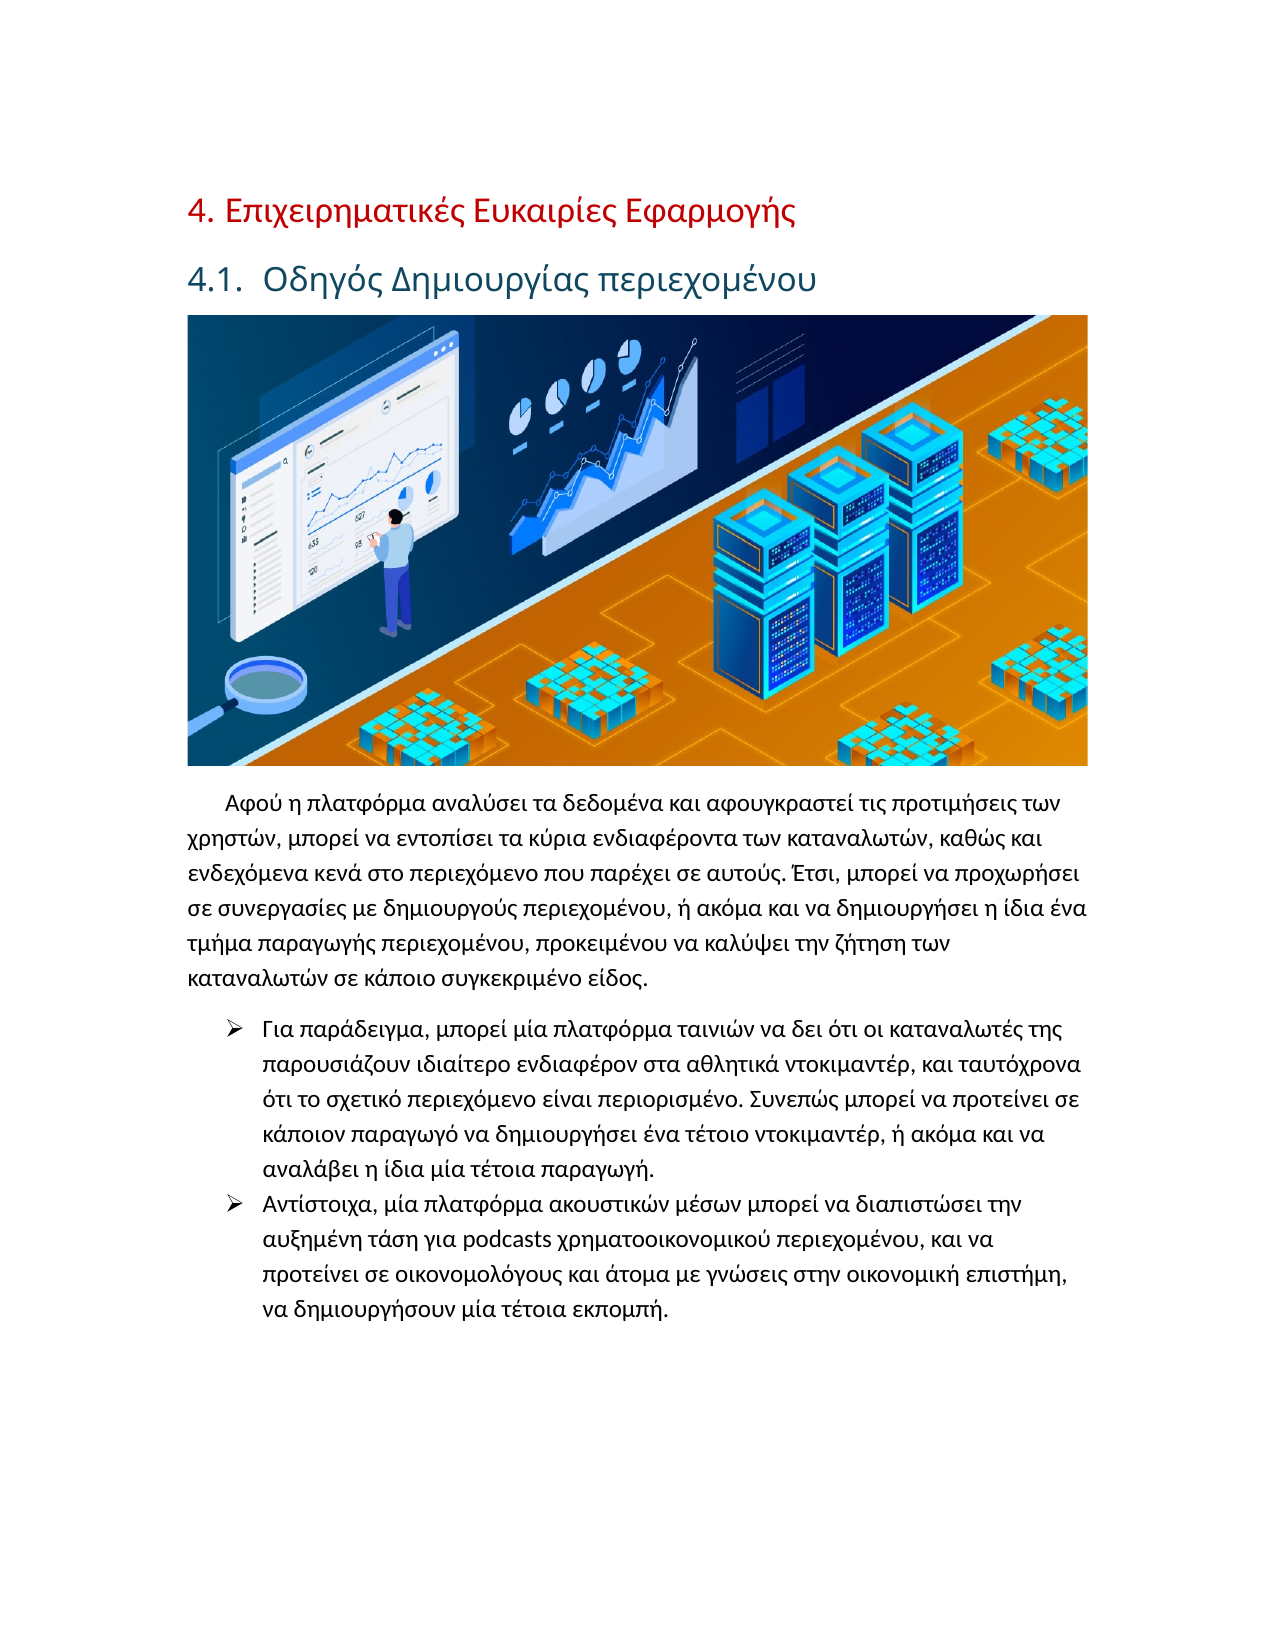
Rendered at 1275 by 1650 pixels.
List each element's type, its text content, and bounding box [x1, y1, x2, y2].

text Αφού η πλατφόρμα αναλύσει τα δεδομένα και αφουγκραστεί τις προτιμήσεις των χρηστών, μπορεί να εντοπίσει τα κύρια ενδιαφέροντα των καταναλωτών, καθώς και ενδεχόμενα κενά στο περιεχόμενο που παρέχει σε αυτούς. Έτσι, μπορεί να προχωρήσει σε συνεργασίες με δημιουργούς περιεχομένου, ή ακόμα και να δημιουργήσει η ίδια ένα τμήμα παραγωγής περιεχομένου, προκειμένου να καλύψει την ζήτηση των καταναλωτών σε κάποιο συγκεκριμένο είδος. [187, 787, 1087, 992]
list Αντίστοιχα, μία πλατφόρμα ακουστικών μέσων μπορεί να διαπιστώσει την αυξημένη τάση για podcasts χρηματοοικονομικού περιεχομένου, και να προτείνει σε οικονομολόγους και άτομα με γνώσεις στην οικονομική επιστήμη, να δημιουργήσουν μία τέτοια εκπομπή. [225, 1189, 1087, 1324]
subtitle Οδηγός Δημιουργίας περιεχομένου [187, 255, 1087, 301]
list Για παράδειγμα, μπορεί μία πλατφόρμα ταινιών να δει ότι οι καταναλωτές της παρουσιάζουν ιδιαίτερο ενδιαφέρον στα αθλητικά ντοκιμαντέρ, και ταυτόχρονα ότι το σχετικό περιεχόμενο είναι περιορισμένο. Συνεπώς μπορεί να προτείνει σε κάποιον παραγωγό να δημιουργήσει ένα τέτοιο ντοκιμαντέρ, ή ακόμα και να αναλάβει η ίδια μία τέτοια παραγωγή. [225, 1014, 1087, 1184]
subtitle Επιχειρηματικές Ευκαιρίες Εφαρμογής [187, 187, 1087, 232]
picture [187, 315, 1088, 766]
